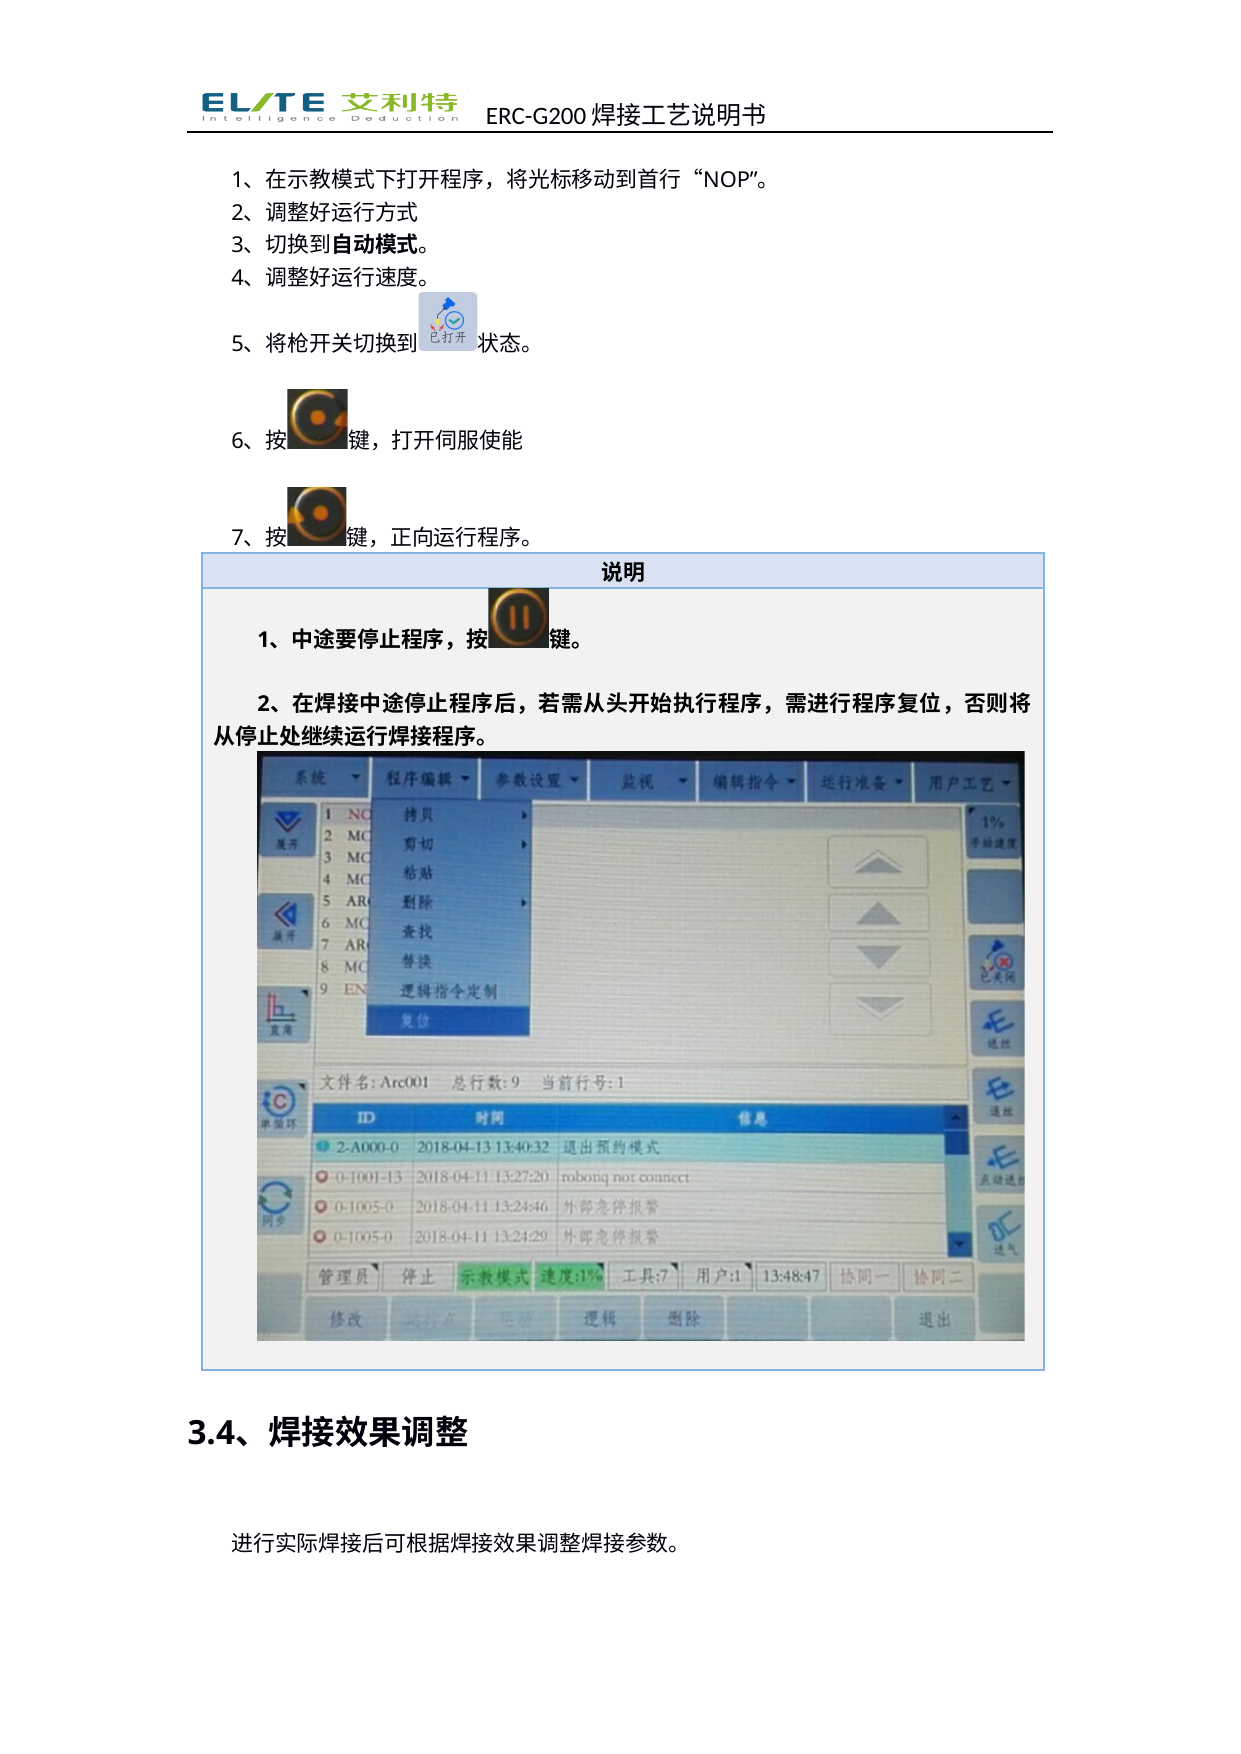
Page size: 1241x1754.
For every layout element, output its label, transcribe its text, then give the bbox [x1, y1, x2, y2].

picture [287, 487, 347, 546]
picture [187, 88, 469, 124]
text 6、按键，打开伺服使能 [187, 389, 1053, 487]
text 1、在示教模式下打开程序，将光标移动到首行“NOP”。 [187, 162, 1053, 194]
text 7、按键，正向运行程序。 [187, 487, 1053, 552]
text 4、调整好运行速度。 [187, 259, 1053, 292]
picture [488, 588, 549, 648]
text 5、将枪开关切换到状态。 [187, 292, 1053, 389]
picture [418, 292, 478, 351]
table_cell 1、中途要停止程序，按键。 2、在焊接中途停止程序后，若需从头开始执行程序，需进行程序复位，否则将从停止处继续运行焊接程序。 [203, 589, 1043, 1369]
table_header 说明 [203, 554, 1043, 587]
text 进行实际焊接后可根据焊接效果调整焊接参数。 [187, 1525, 1053, 1558]
picture [257, 751, 1025, 1341]
text 3、切换到自动模式。 [187, 227, 1053, 259]
subtitle 3.4、焊接效果调整 [187, 1398, 1053, 1463]
picture [287, 389, 348, 449]
text 2、调整好运行方式 [187, 194, 1053, 227]
